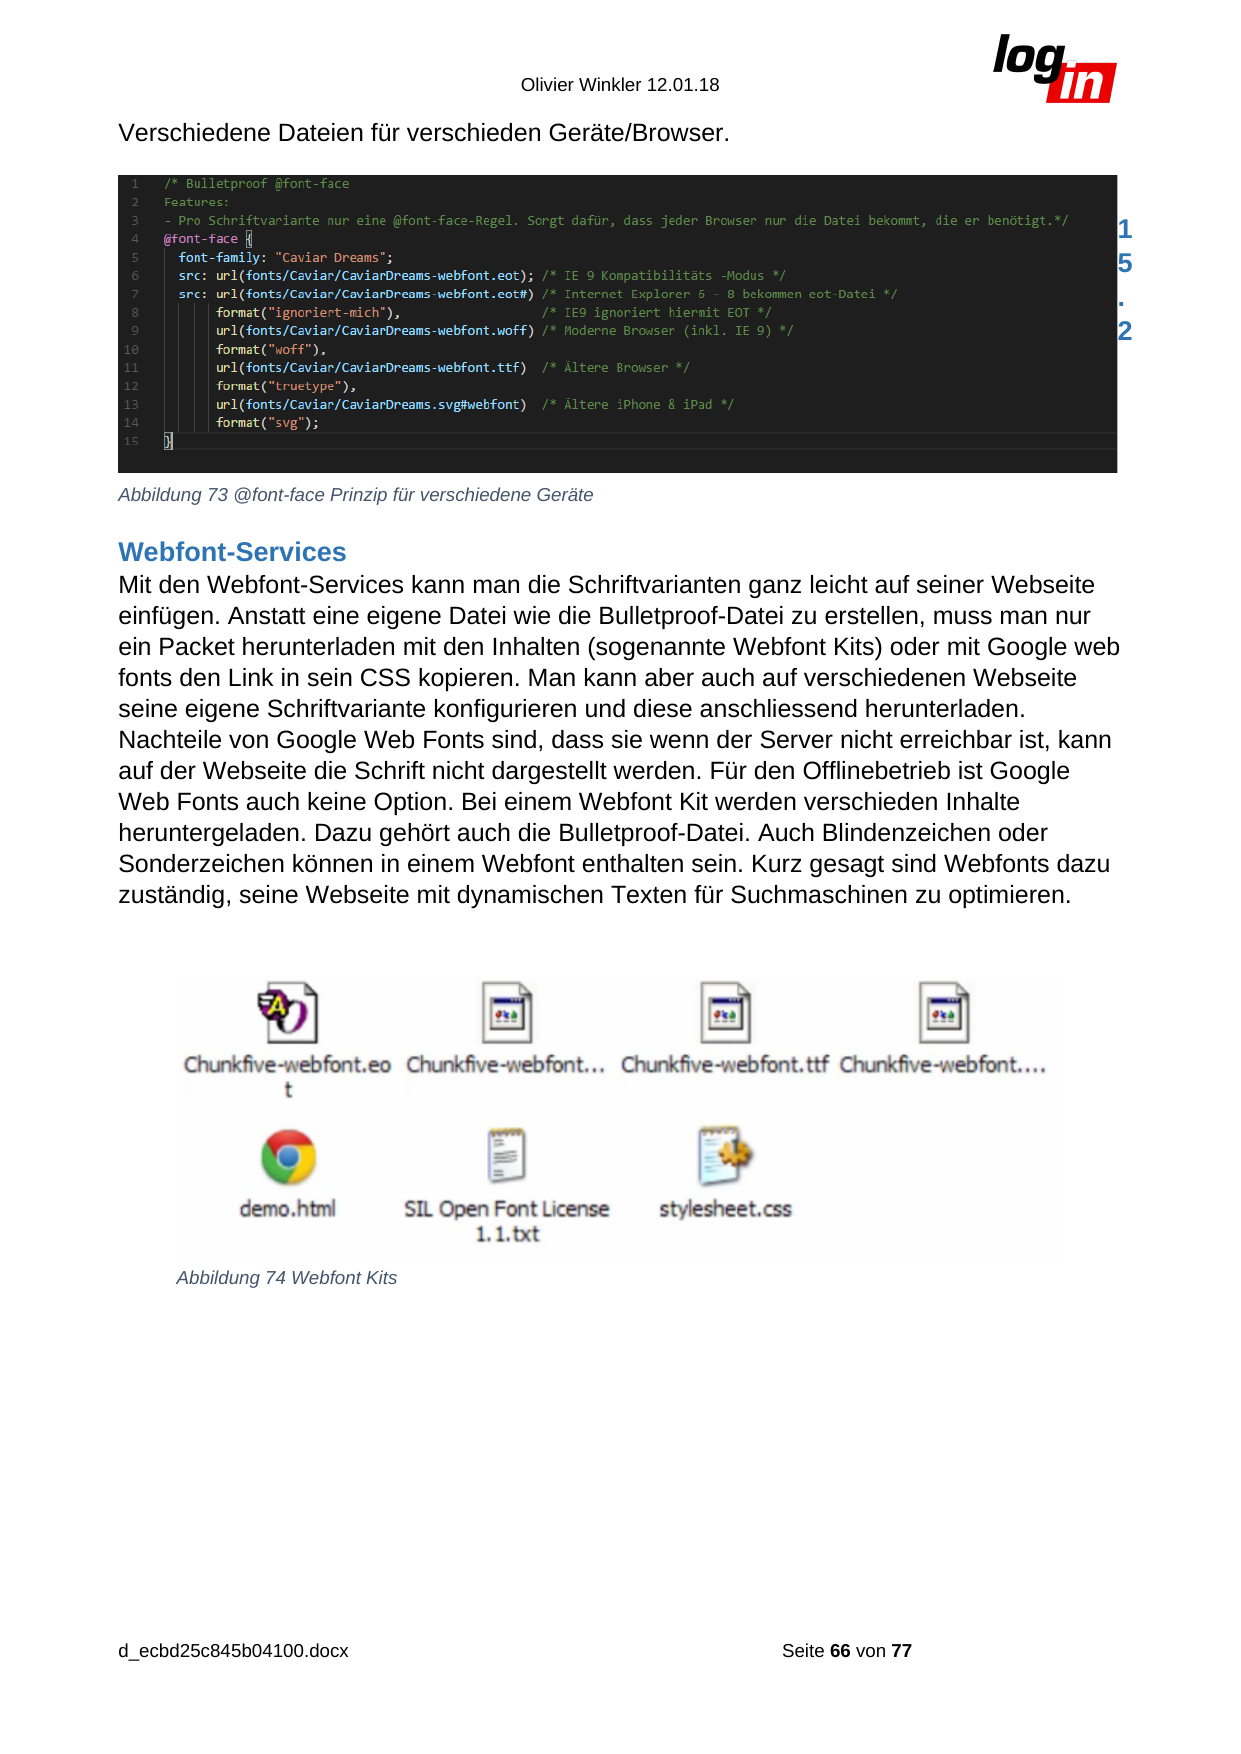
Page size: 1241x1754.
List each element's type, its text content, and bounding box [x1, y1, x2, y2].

picture [118, 175, 1117, 473]
subtitle 15.2 Webfont-Services [118, 505, 1122, 567]
picture [993, 34, 1117, 103]
picture [176, 976, 1064, 1258]
subtitle 15.2 Webfont-Services [118, 340, 1122, 483]
text Verschiedene Dateien für verschieden Geräte/Browser. [118, 118, 1122, 147]
text Mit den Webfont-Services kann man die Schriftvarianten ganz leicht auf seiner Webseite einfügen. Anstatt eine eigene Datei wie die Bulletproof-Datei zu erstellen, muss man nur ein Packet herunterladen mit den Inhalten (sogenannte Webfont Kits) oder mit Google web fonts den Link in sein CSS kopieren. Man kann aber auch auf verschiedenen Webseite seine eigene Schriftvariante konfigurieren und diese anschliessend herunterladen. Nachteile von Google Web Fonts sind, dass sie wenn der Server nicht erreichbar ist, kann auf der Webseite die Schrift nicht dargestellt werden. Für den Offlinebetrieb ist Google Web Fonts auch keine Option. Bei einem Webfont Kit werden verschieden Inhalte heruntergeladen. Dazu gehört auch die Bulletproof-Datei. Auch Blindenzeichen oder Sonderzeichen können in einem Webfont enthalten sein. Kurz gesagt sind Webfonts dazu zuständig, seine Webseite mit dynamischen Texten für Suchmaschinen zu optimieren. [118, 570, 1122, 909]
